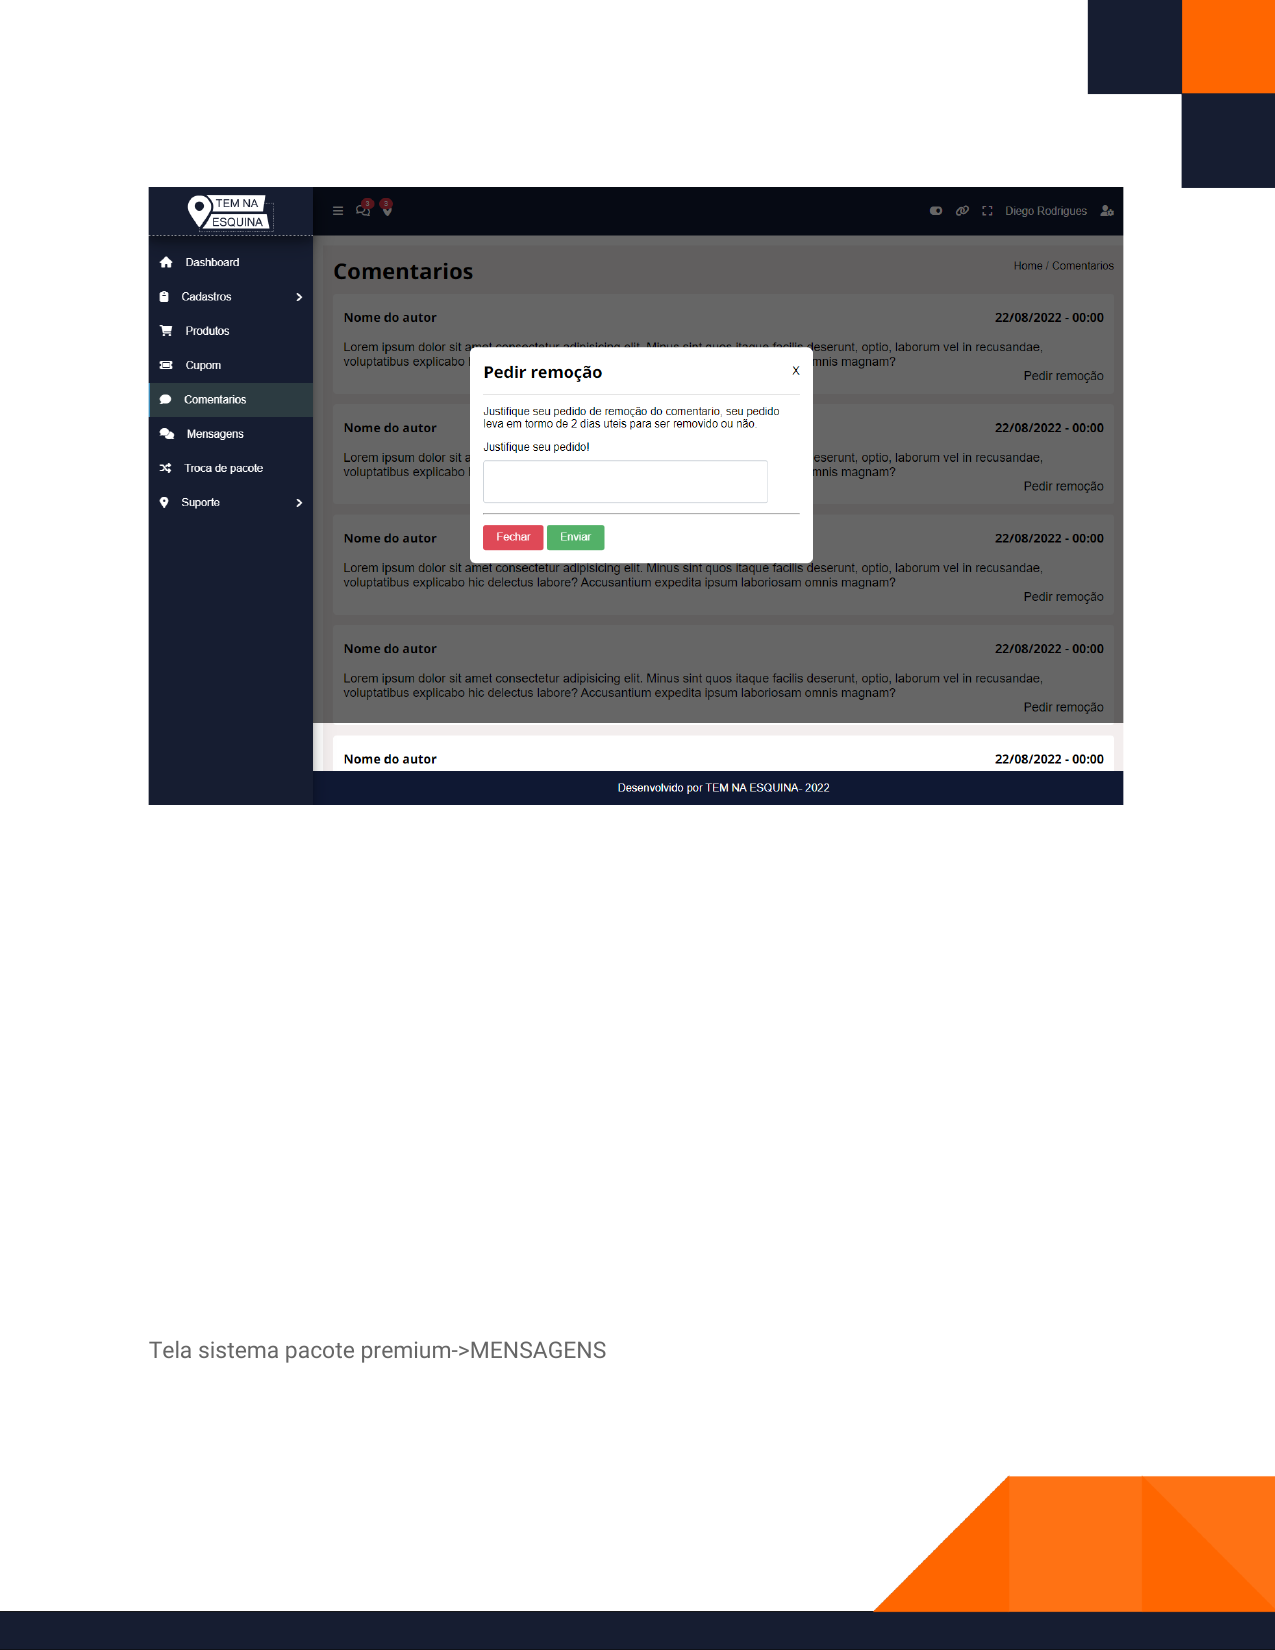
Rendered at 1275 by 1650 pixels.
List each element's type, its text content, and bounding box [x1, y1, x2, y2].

picture [0, 1475, 1275, 1650]
text Tela sistema pacote premium->MENSAGENS [148, 1338, 1125, 1364]
picture [148, 0, 1275, 805]
